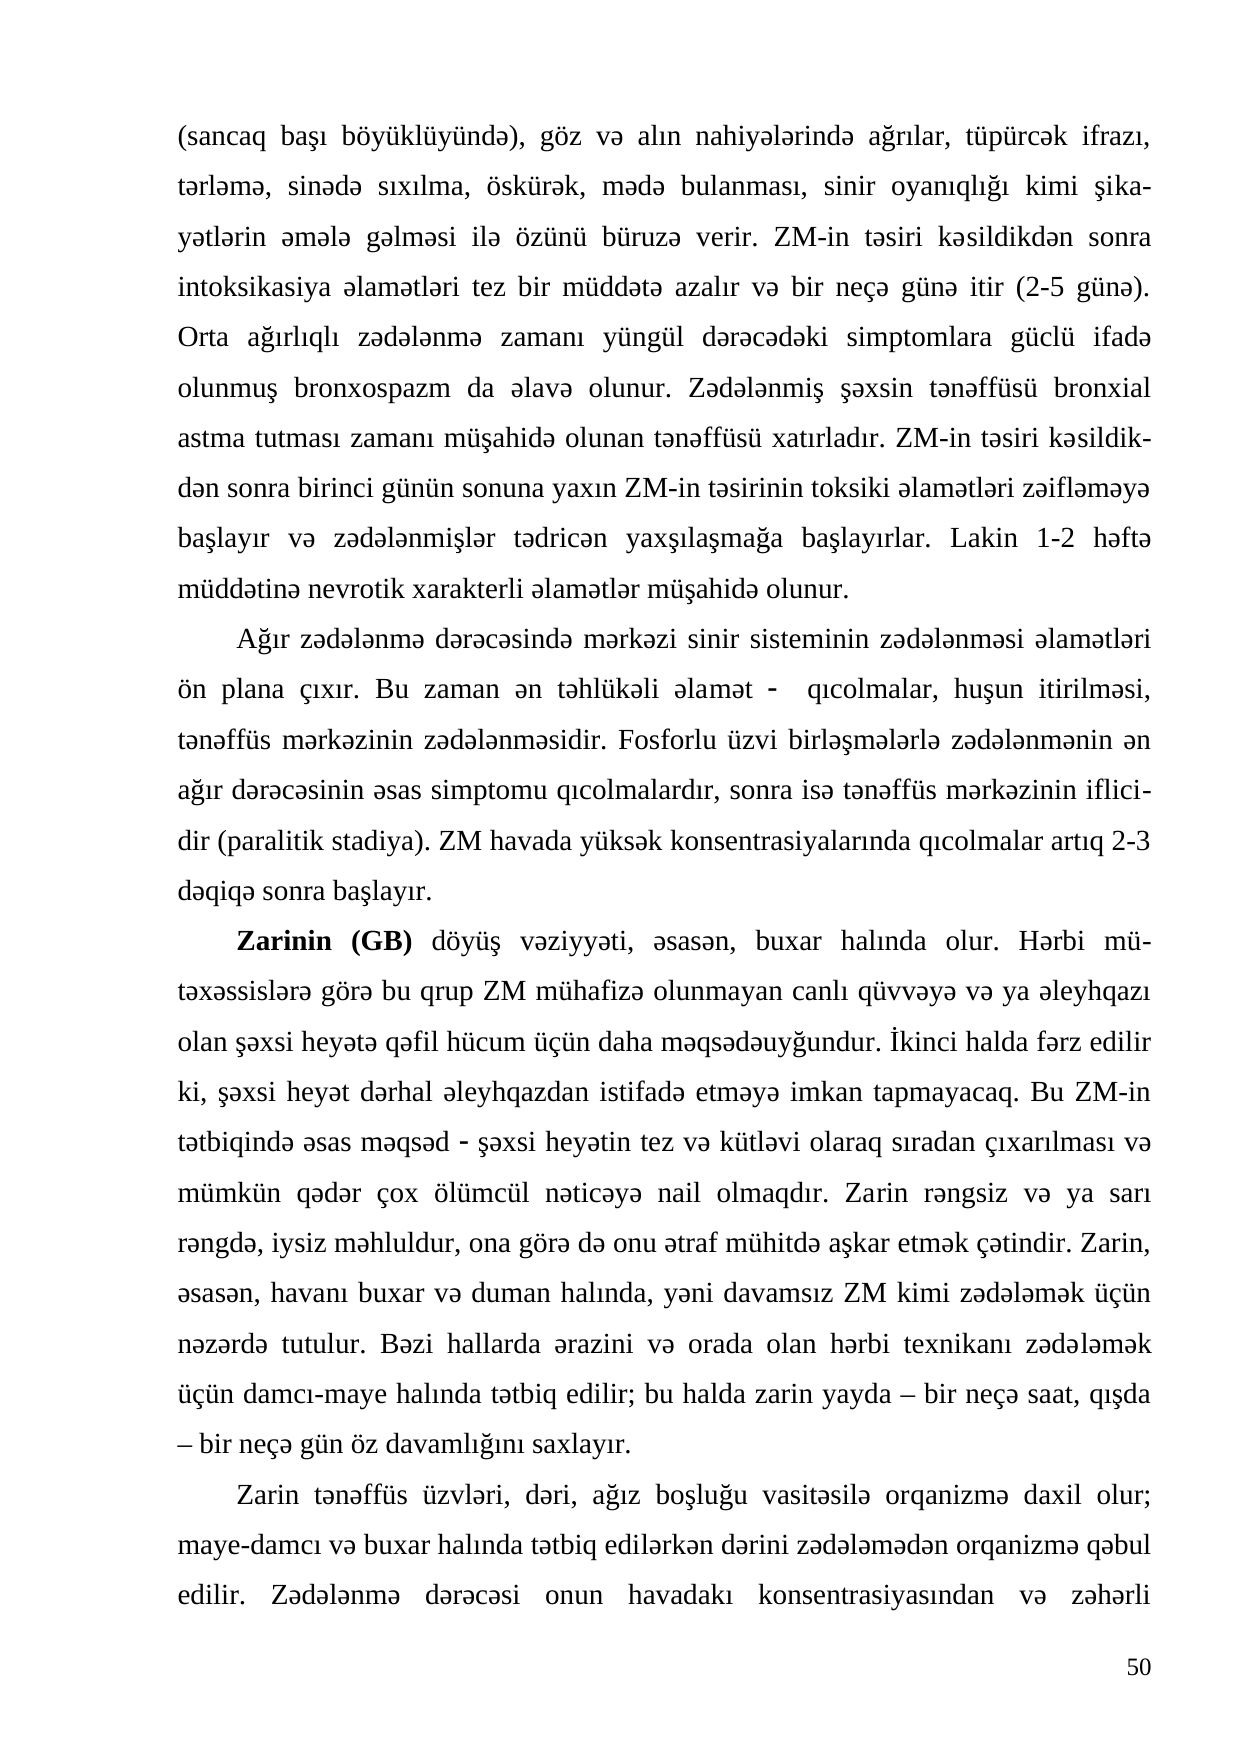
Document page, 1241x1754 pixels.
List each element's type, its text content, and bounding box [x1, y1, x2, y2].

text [177, 1477, 1152, 1611]
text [177, 118, 1152, 604]
text Ağır zədələnmə dərəcəsində mərkəzi sinir sisteminin zədələnməsi əlamətləri ön plana çıxır. Bu zaman ən təhlükəli əlamət qıcolmalar, huşun itirilməsi, tənəffüs mərkəzinin zədələnməsidir. Fosforlu üzvi birləşmələrlə zədələnmənin ən ağır dərəcəsinin əsas simptomu qıcolmalardır, sonra isə tənəffüs mərkəzinin iflicidir (paralitik stadiya). ZM havada yüksək konsentrasiyalarında qıcolmalar artıq 2-3 dəqiqə sonra başlayır. [177, 621, 1152, 906]
text Zarinin (GB) döyüş vəziyyəti, əsasən, buxar halında olur. Hərbi mütəxəssislərə görə bu qrup ZM mühafizə olunmayan canlı qüvvəyə və ya əleyhqazı olan şəxsi heyətə qəfil hücum üçün daha məqsədəuyğundur. İkinci halda fərz edilir ki, şəxsi heyət dərhal əleyhqazdan istifadə etməyə imkan tapmayacaq. Bu ZM-in tətbiqində əsas məqsəd şəxsi heyətin tez və kütləvi olaraq sıradan çıxarılması və mümkün qədər çox ölümcül nəticəyə nail olmaqdır. Zarin rəngsiz və ya sarı rəngdə, iysiz məhluldur, ona görə də onu ətraf mühitdə aşkar etmək çətindir. Zarin, əsasən, havanı buxar və duman halında, yəni davamsız ZM kimi zədələmək üçün nəzərdə tutulur. Bəzi hallarda ərazini və orada olan hərbi texnikanı zədələmək üçün damcı-maye halında tətbiq edilir; bu halda zarin yayda – bir neçə saat, qışda – bir neçə gün öz davamlığını saxlayır. [177, 923, 1152, 1460]
